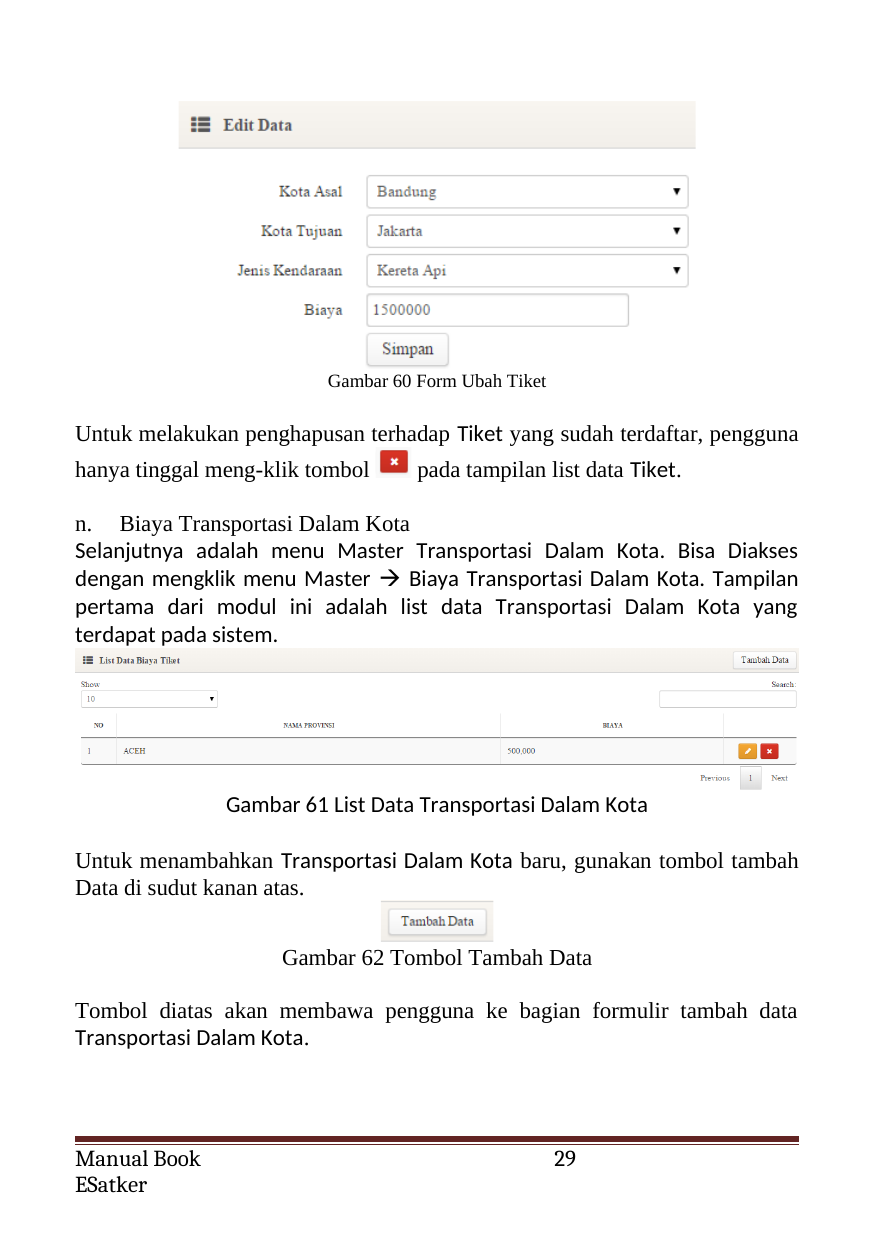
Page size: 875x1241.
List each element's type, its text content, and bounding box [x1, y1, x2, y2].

picture [380, 900, 494, 945]
list Biaya Transportasi Dalam Kota [75, 510, 799, 536]
picture [75, 648, 799, 791]
list Untuk melakukan penghapusan terhadap Tiket yang sudah terdaftar, pengguna hanya tinggal meng-klik tombol pada tampilan list data Tiket. [75, 419, 799, 484]
list Gambar 61 List Data Transportasi Dalam Kota [75, 791, 799, 818]
list Tombol diatas akan membawa pengguna ke bagian formulir tambah data Transportasi Dalam Kota. [75, 997, 799, 1051]
text Gambar 60 Form Ubah Tiket [75, 369, 799, 391]
picture [375, 447, 412, 478]
text Selanjutnya adalah menu Master Transportasi Dalam Kota. Bisa Diakses dengan mengklik menu Master Biaya Transportasi Dalam Kota. Tampilan pertama dari modul ini adalah list data Transportasi Dalam Kota yang terdapat pada sistem. [75, 536, 799, 648]
list Untuk menambahkan Transportasi Dalam Kota baru, gunakan tombol tambah Data di sudut kanan atas. [75, 846, 799, 901]
picture [178, 101, 696, 370]
list Gambar 62 Tombol Tambah Data [75, 944, 799, 971]
